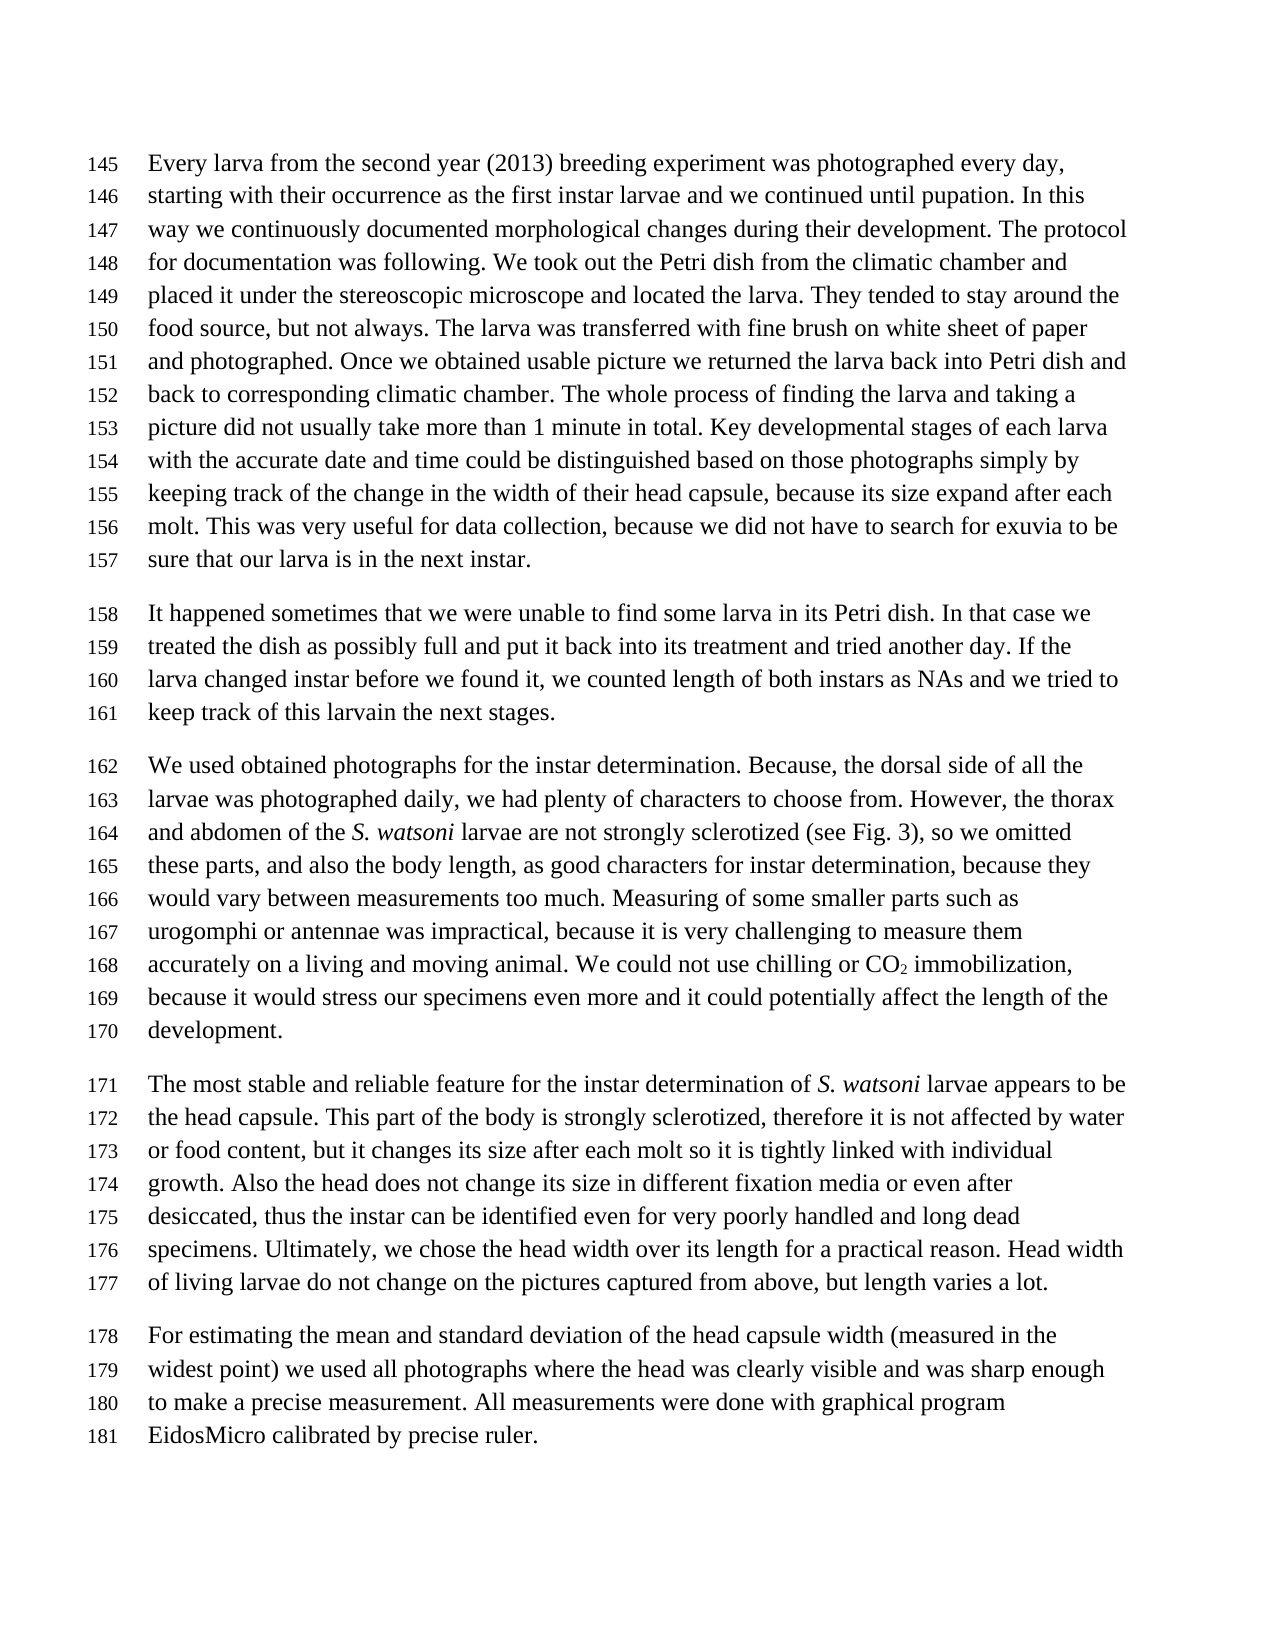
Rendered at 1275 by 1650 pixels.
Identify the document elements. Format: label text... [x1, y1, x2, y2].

text It happened sometimes that we were unable to find some larva in its Petri dish. In that case we treated the dish as possibly full and put it back into its treatment and tried another day. If the larva changed instar before we found it, we counted length of both instars as NAs and we tried to keep track of this larvain the next stages. [148, 598, 1127, 726]
text For estimating the mean and standard deviation of the head capsule width (measured in the widest point) we used all photographs where the head was clearly visible and was sharp enough to make a precise measurement. All measurements were done with graphical program EidosMicro calibrated by precise ruler. [148, 1321, 1127, 1448]
text Every larva from the second year (2013) breeding experiment was photographed every day, starting with their occurrence as the first instar larvae and we continued until pupation. In this way we continuously documented morphological changes during their development. The protocol for documentation was following. We took out the Petri dish from the climatic chamber and placed it under the stereoscopic microscope and located the larva. They tended to stay around the food source, but not always. The larva was transferred with fine brush on white sheet of paper and photographed. Once we obtained usable picture we returned the larva back into Petri dish and back to corresponding climatic chamber. The whole process of finding the larva and taking a picture did not usually take more than 1 minute in total. Key developmental stages of each larva with the accurate date and time could be distinguished based on those photographs simply by keeping track of the change in the width of their head capsule, because its size expand after each molt. This was very useful for data collection, because we did not have to search for exuvia to be sure that our larva is in the next instar. [148, 148, 1127, 573]
text The most stable and reliable feature for the instar determination of S. watsoni larvae appears to be the head capsule. This part of the body is strongly sclerotized, therefore it is not affected by water or food content, but it changes its size after each molt so it is tightly linked with individual growth. Also the head does not change its size in different fixation media or even after desiccated, thus the instar can be identified even for very poorly handled and long dead specimens. Ultimately, we chose the head width over its length for a practical reason. Head width of living larvae do not change on the pictures captured from above, but length varies a lot. [148, 1069, 1127, 1296]
text We used obtained photographs for the instar determination. Because, the dorsal side of all the larvae was photographed daily, we had plenty of characters to choose from. However, the thorax and abdomen of the S. watsoni larvae are not strongly sclerotized (see Fig. 3), so we omitted these parts, and also the body length, as good characters for instar determination, because they would vary between measurements too much. Measuring of some smaller parts such as urogomphi or antennae was impractical, because it is very challenging to measure them accurately on a living and moving animal. We could not use chilling or CO2 immobilization, because it would stress our specimens even more and it could potentially affect the length of the development. [148, 751, 1127, 1043]
